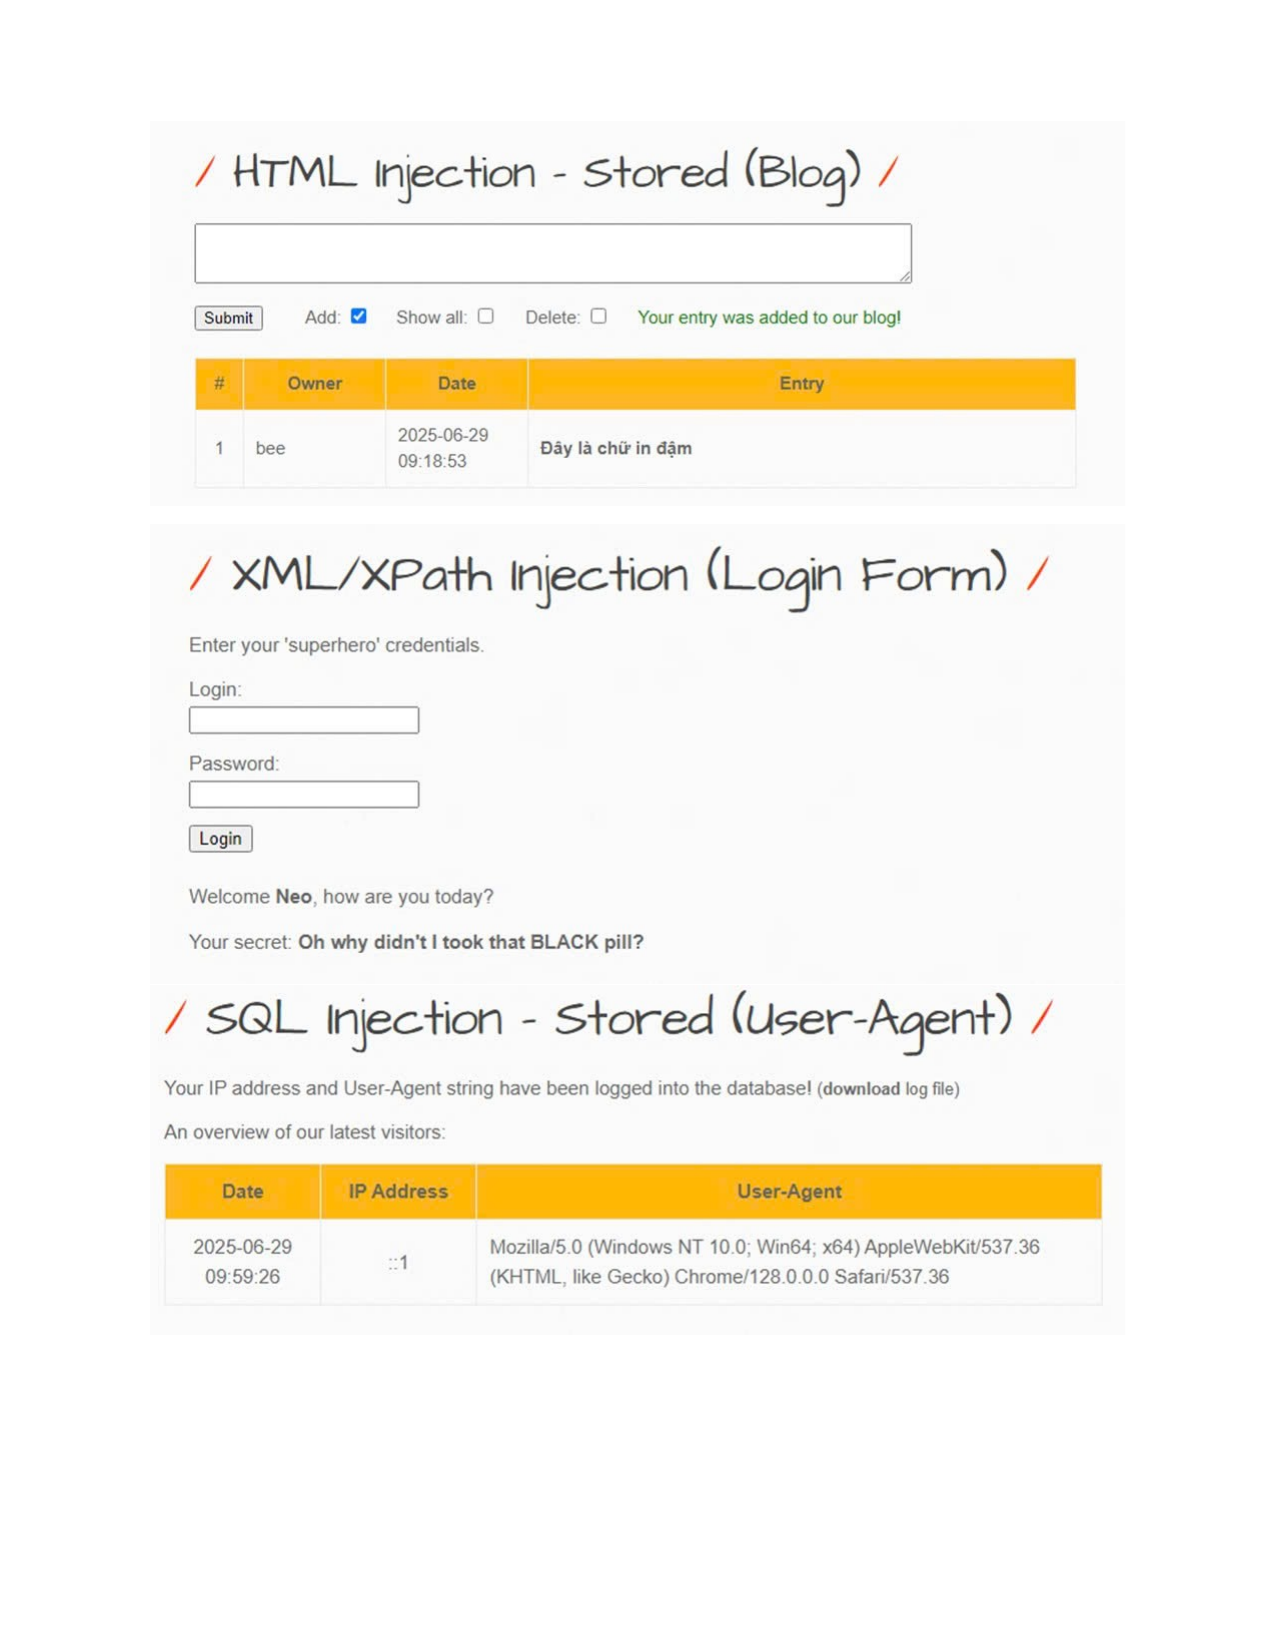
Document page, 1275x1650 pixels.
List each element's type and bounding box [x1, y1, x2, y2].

picture [150, 985, 1125, 1335]
picture [150, 524, 1125, 984]
picture [150, 121, 1125, 506]
